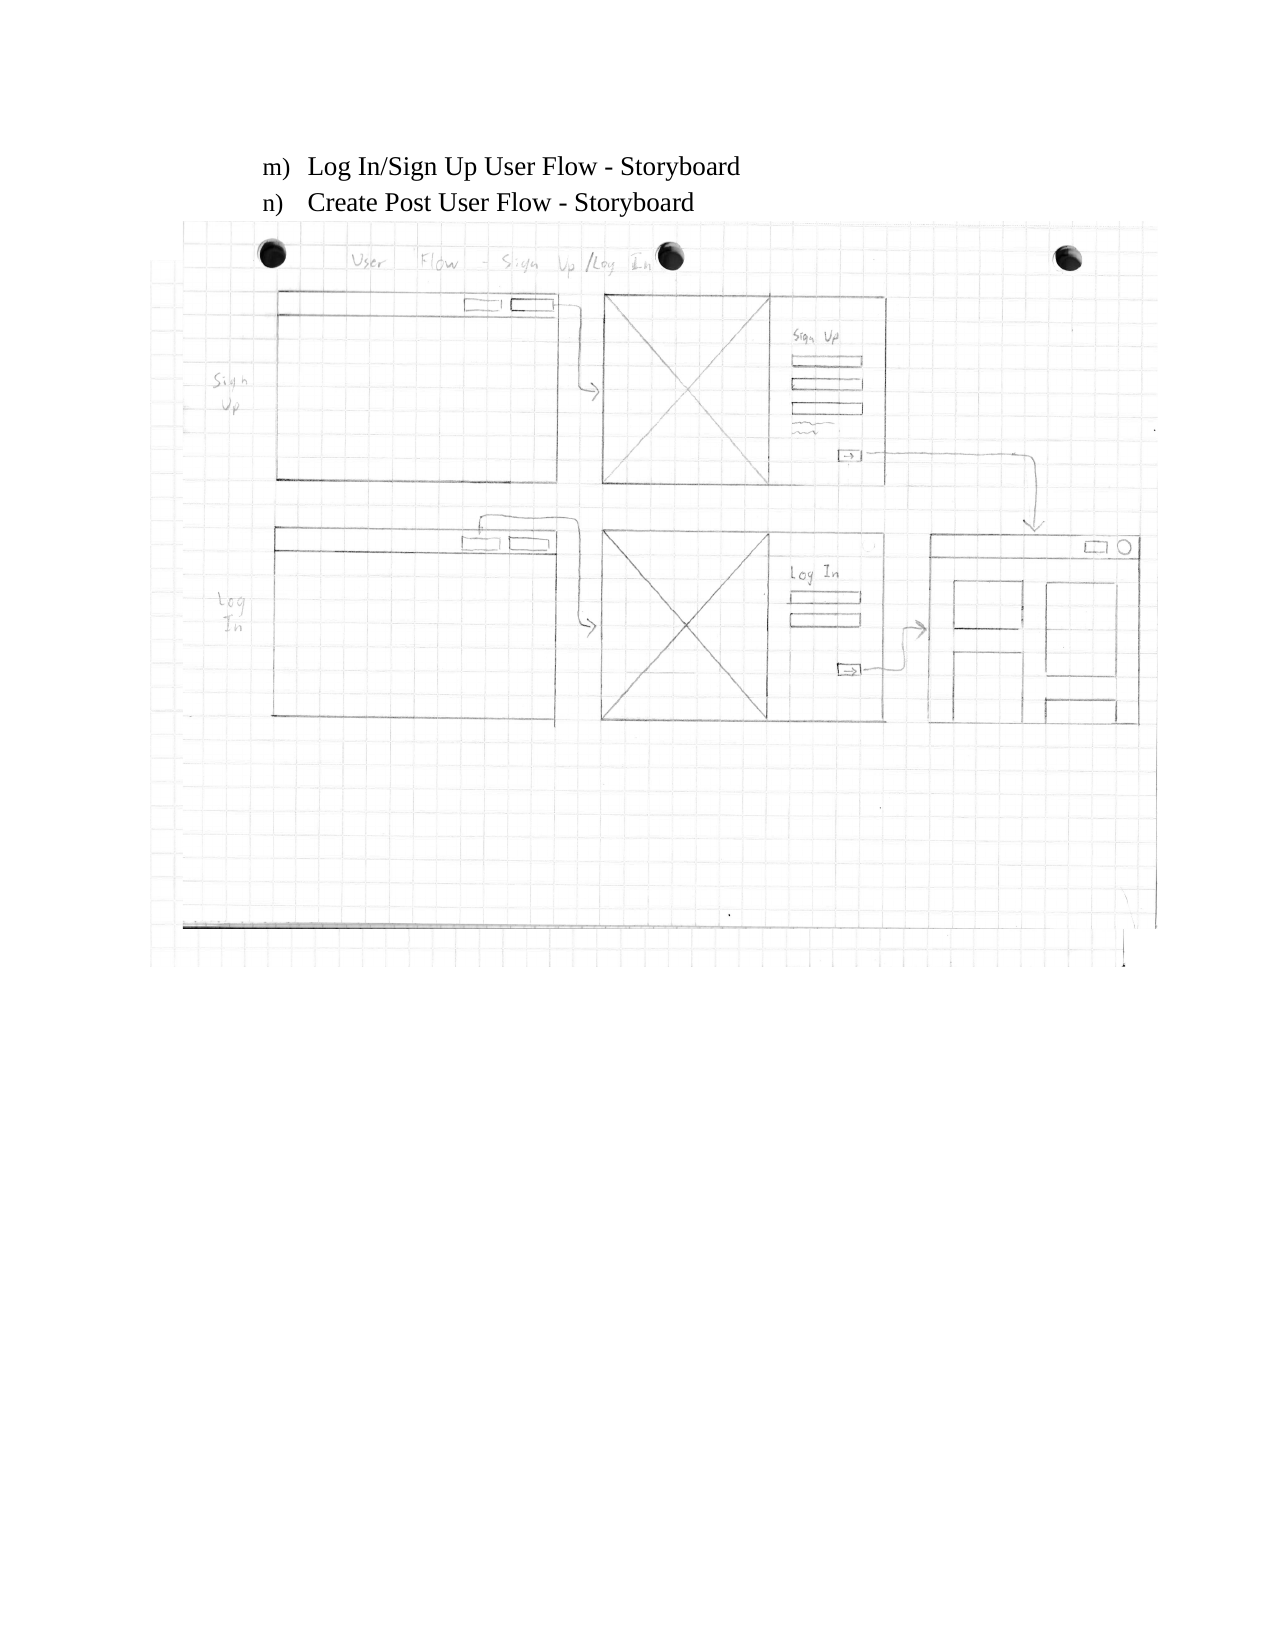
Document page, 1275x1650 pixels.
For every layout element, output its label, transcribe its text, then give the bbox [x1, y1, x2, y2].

picture [150, 221, 1158, 967]
list Create Post User Flow - Storyboard [262, 186, 1125, 217]
list Log In/Sign Up User Flow - Storyboard [262, 150, 1125, 181]
